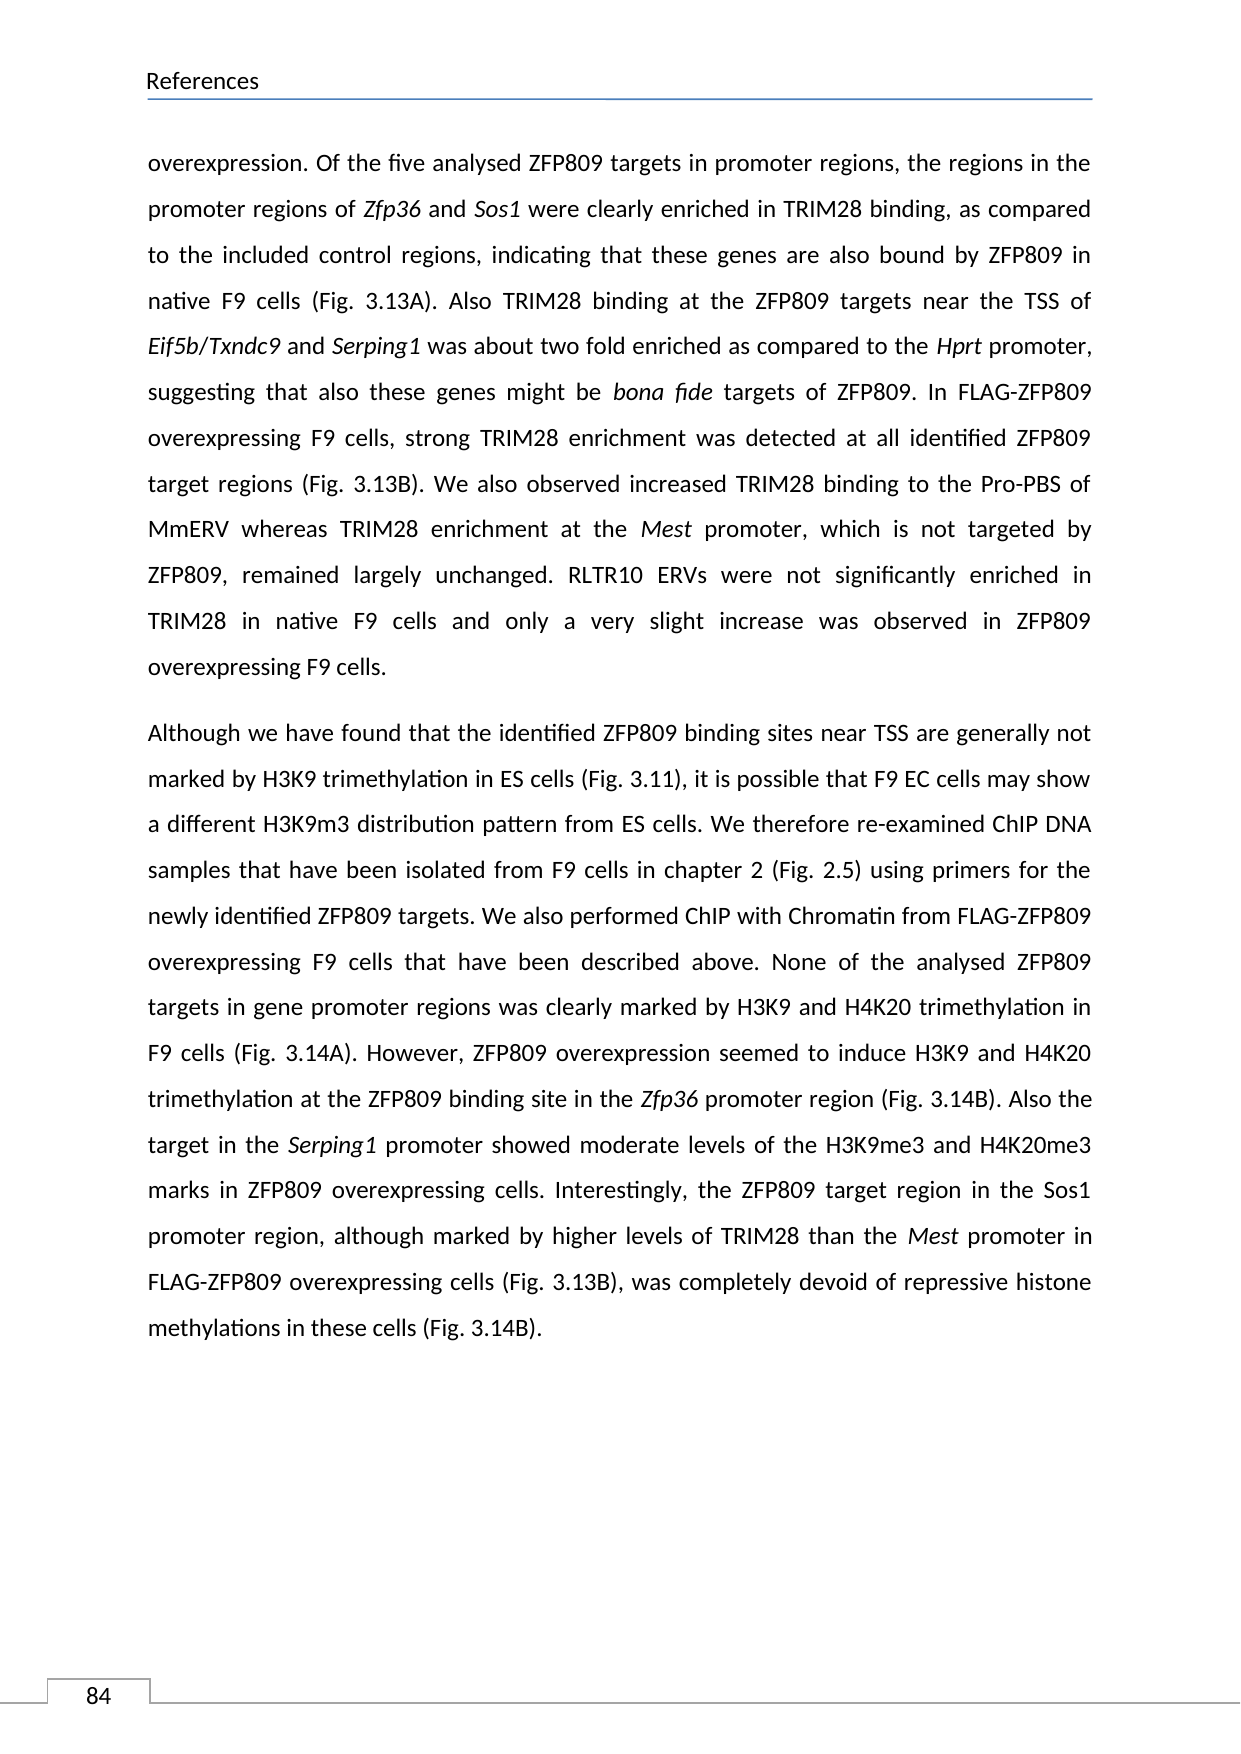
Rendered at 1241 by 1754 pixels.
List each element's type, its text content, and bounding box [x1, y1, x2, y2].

text Although we have found that the identified ZFP809 binding sites near TSS are generally not marked by H3K9 trimethylation in ES cells (Fig. 3.11), it is possible that F9 EC cells may show a different H3K9m3 distribution pattern from ES cells. We therefore re-examined ChIP DNA samples that have been isolated from F9 cells in chapter 2 (Fig. 2.5) using primers for the newly identified ZFP809 targets. We also performed ChIP with Chromatin from FLAG-ZFP809 overexpressing F9 cells that have been described above. None of the analysed ZFP809 targets in gene promoter regions was clearly marked by H3K9 and H4K20 trimethylation in F9 cells (Fig. 3.14A). However, ZFP809 overexpression seemed to induce H3K9 and H4K20 trimethylation at the ZFP809 binding site in the Zfp36 promoter region (Fig. 3.14B). Also the target in the Serping1 promoter showed moderate levels of the H3K9me3 and H4K20me3 marks in ZFP809 overexpressing cells. Interestingly, the ZFP809 target region in the Sos1 promoter region, although marked by higher levels of TRIM28 than the Mest promoter in FLAG-ZFP809 overexpressing cells (Fig. 3.13B), was completely devoid of repressive histone methylations in these cells (Fig. 3.14B). [148, 717, 1093, 1342]
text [148, 148, 1093, 681]
